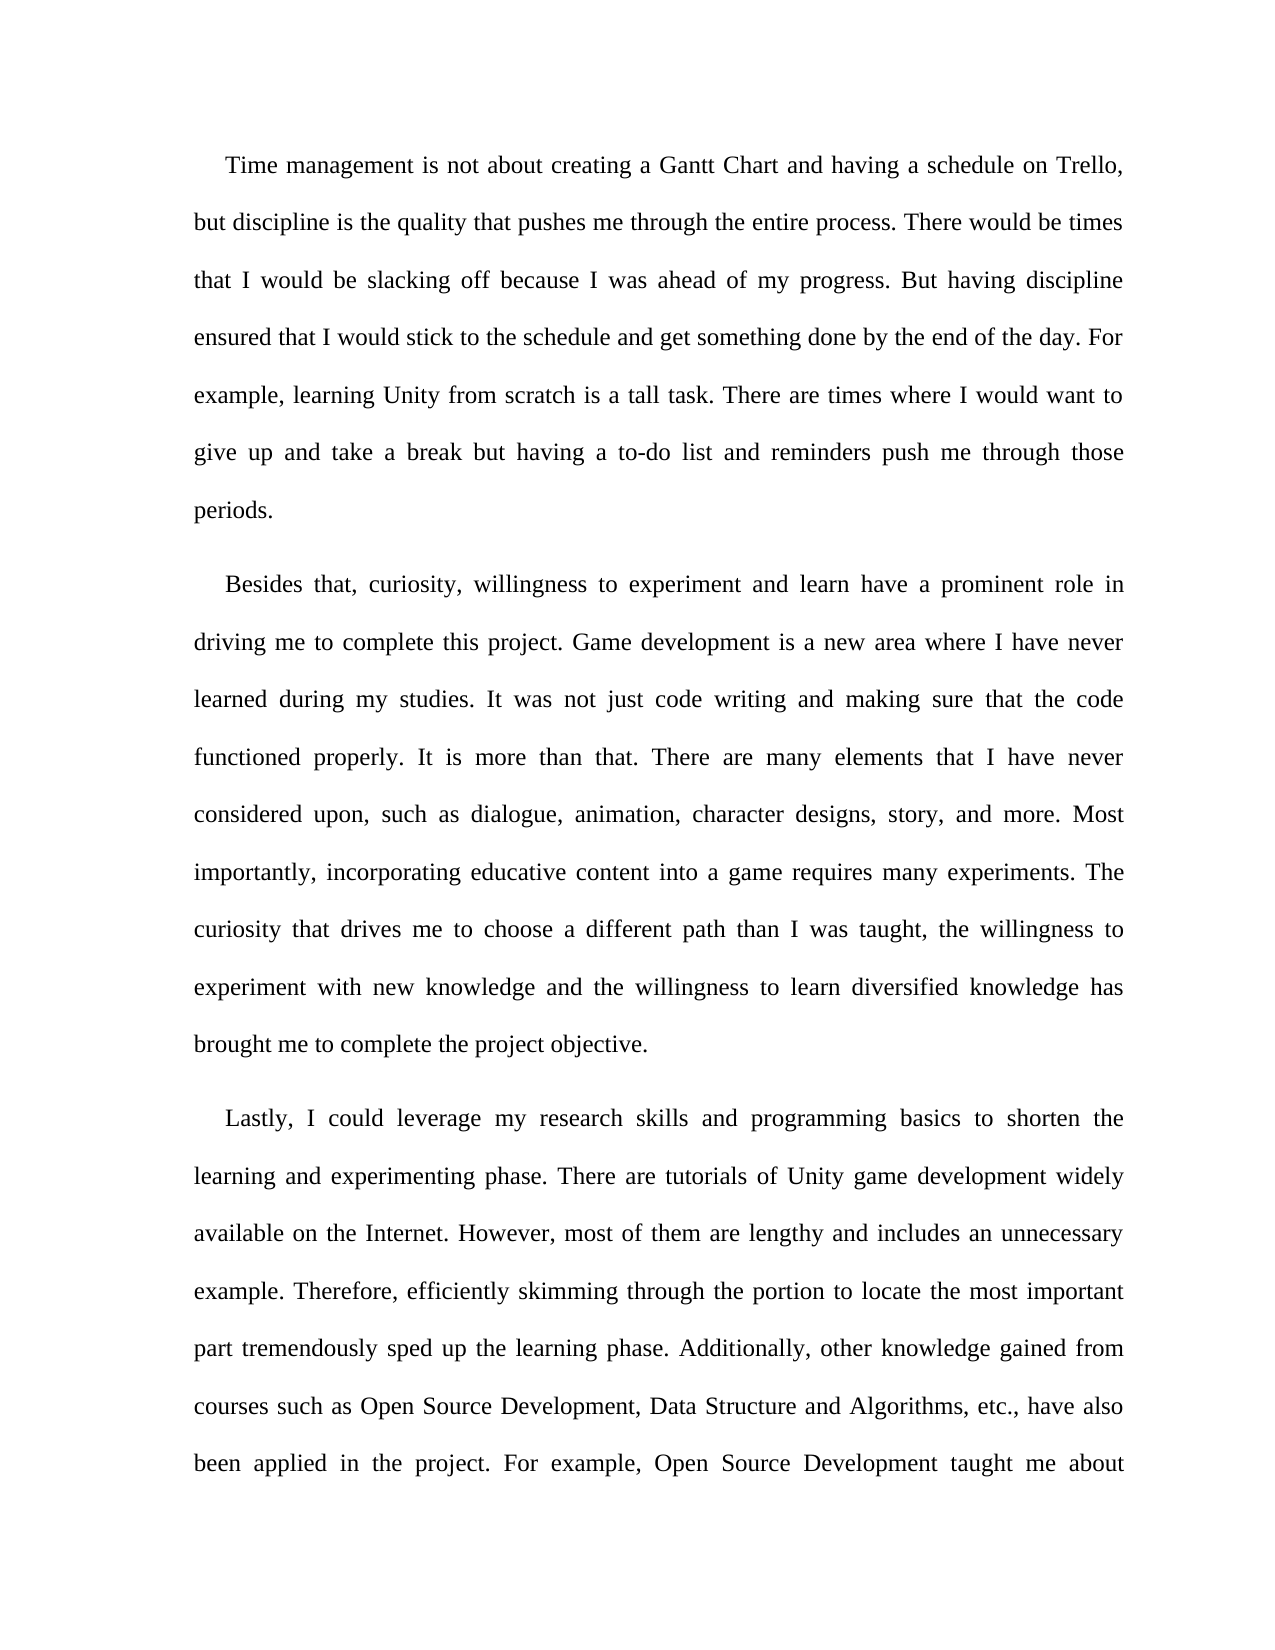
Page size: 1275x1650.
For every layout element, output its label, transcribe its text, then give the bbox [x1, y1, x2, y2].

text Besides that, curiosity, willingness to experiment and learn have a prominent role in driving me to complete this project. Game development is a new area where I have never learned during my studies. It was not just code writing and making sure that the code functioned properly. It is more than that. There are many elements that I have never considered upon, such as dialogue, animation, character designs, story, and more. Most importantly, incorporating educative content into a game requires many experiments. The curiosity that drives me to choose a different path than I was taught, the willingness to experiment with new knowledge and the willingness to learn diversified knowledge has brought me to complete the project objective. [194, 569, 1125, 1058]
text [194, 1103, 1125, 1477]
text Time management is not about creating a Gantt Chart and having a schedule on Trello, but discipline is the quality that pushes me through the entire process. There would be times that I would be slacking off because I was ahead of my progress. But having discipline ensured that I would stick to the schedule and get something done by the end of the day. For example, learning Unity from scratch is a tall task. There are times where I would want to give up and take a break but having a to-do list and reminders push me through those periods. [194, 150, 1125, 524]
